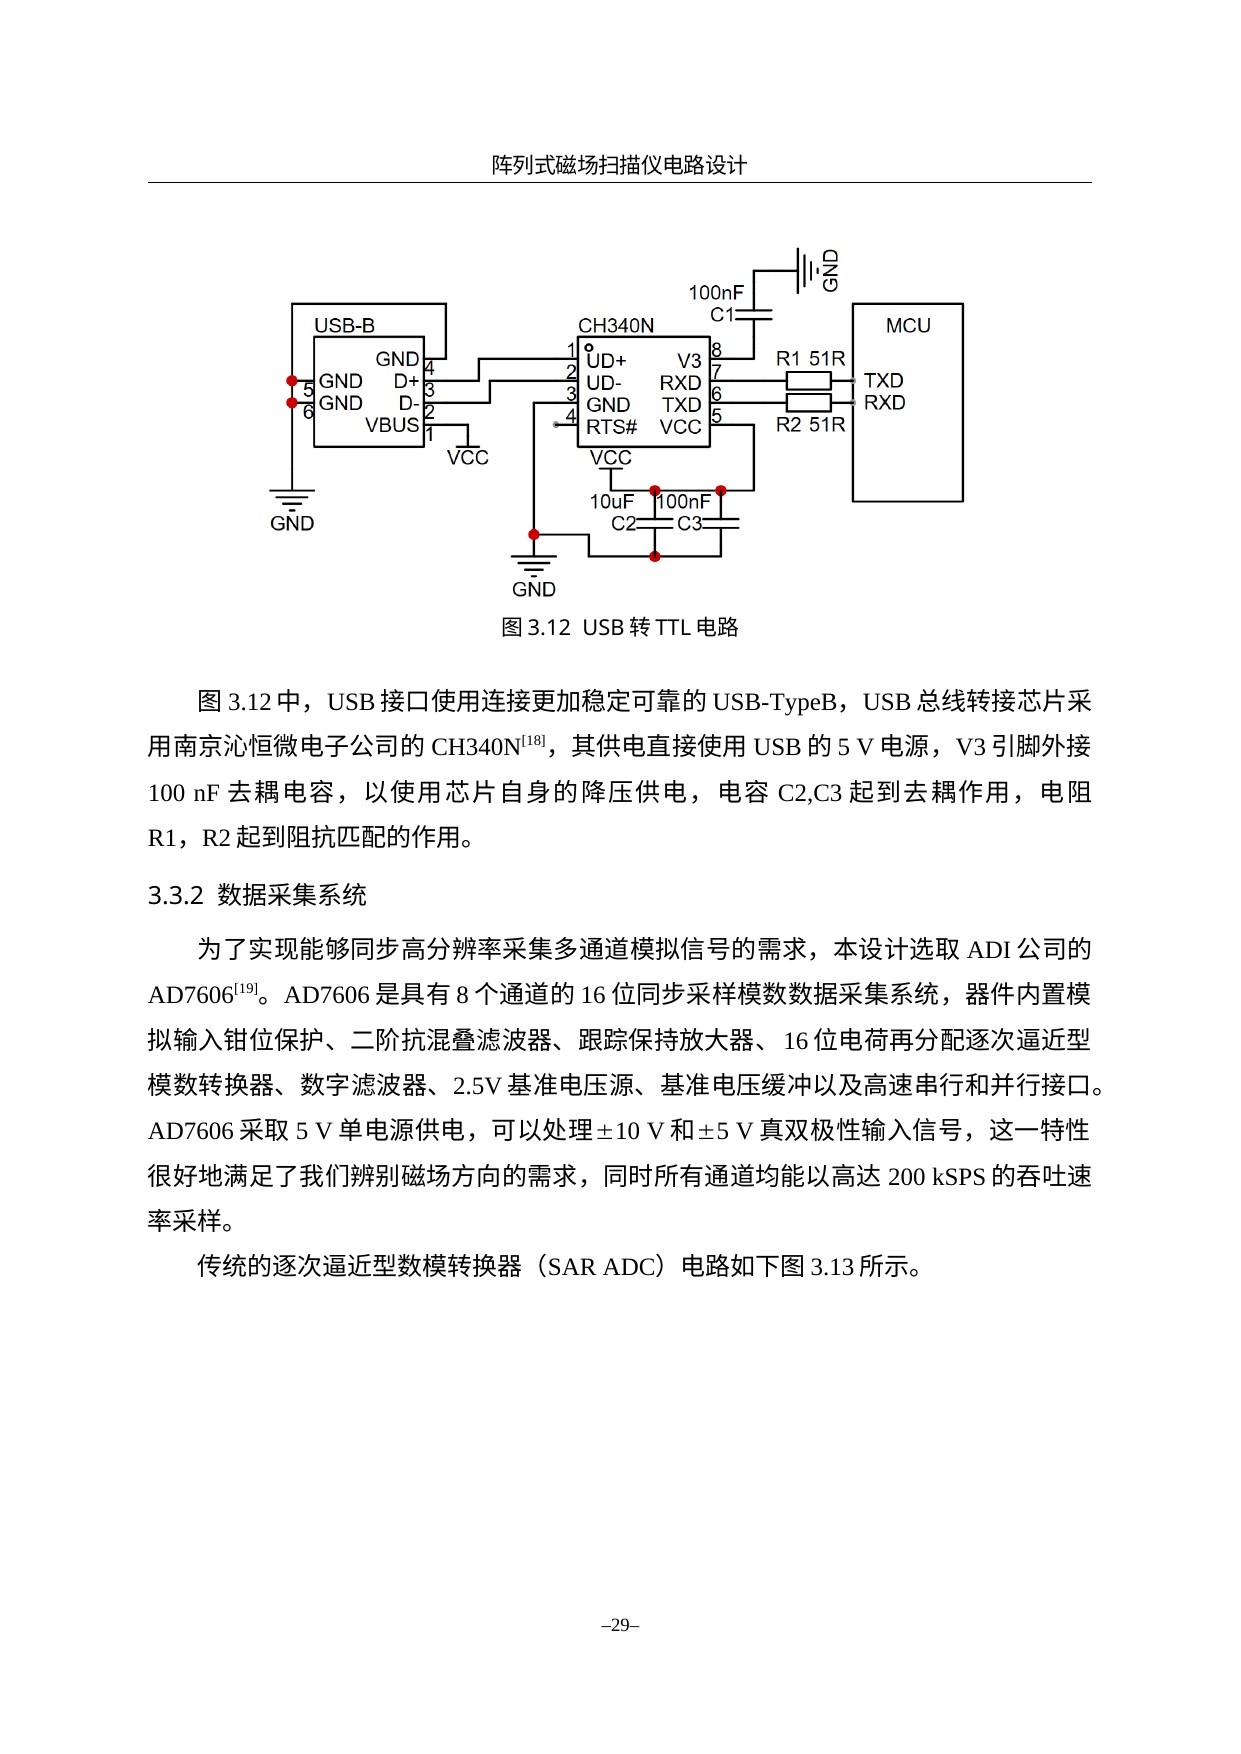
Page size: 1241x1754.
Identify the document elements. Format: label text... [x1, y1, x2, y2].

text 为了实现能够同步高分辨率采集多通道模拟信号的需求，本设计选取ADI公司的AD7606[19]。AD7606是具有8个通道的16位同步采样模数数据采集系统，器件内置模拟输入钳位保护、二阶抗混叠滤波器、跟踪保持放大器、16位电荷再分配逐次逼近型模数转换器、数字滤波器、2.5V基准电压源、基准电压缓冲以及高速串行和并行接口。AD7606采取5 V单电源供电，可以处理10 V和5 V真双极性输入信号，这一特性很好地满足了我们辨别磁场方向的需求，同时所有通道均能以高达200 kSPS的吞吐速率采样。 [148, 929, 1092, 1238]
text 图3.12中，USB接口使用连接更加稳定可靠的USB-TypeB，USB总线转接芯片采用南京沁恒微电子公司的CH340N[18]，其供电直接使用USB的5 V电源，V3引脚外接100 nF去耦电容，以使用芯片自身的降压供电，电容C2,C3起到去耦作用，电阻R1，R2起到阻抗匹配的作用。 [148, 681, 1092, 853]
picture [265, 245, 975, 603]
text 传统的逐次逼近型数模转换器（SAR ADC）电路如下图3.13所示。 [148, 1247, 1092, 1283]
subtitle 3.3.2 数据采集系统 [148, 875, 1092, 911]
text 图3.12 USB转TTL电路 [148, 610, 1092, 642]
